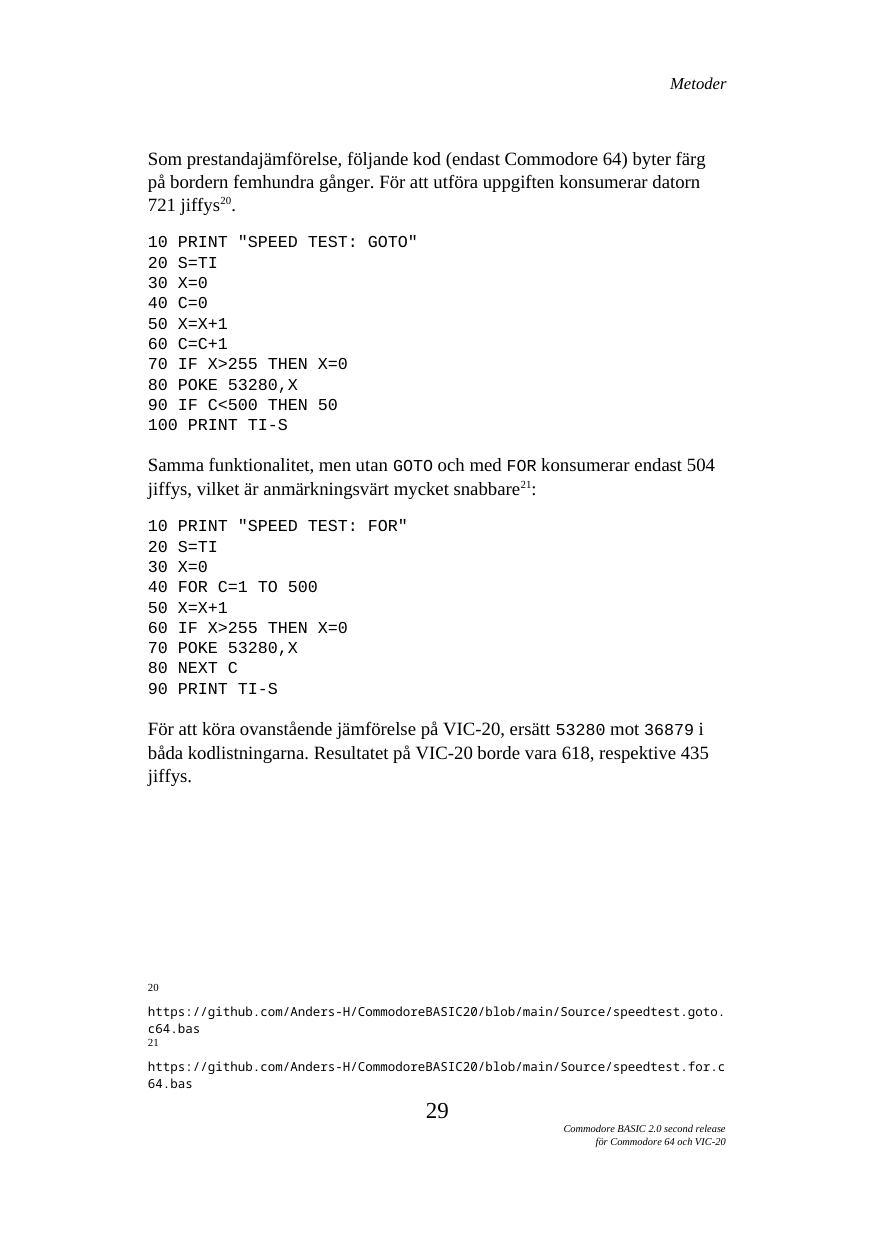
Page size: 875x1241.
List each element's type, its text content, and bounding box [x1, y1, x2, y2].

text Samma funktionalitet, men utan GOTO och med FOR konsumerar endast 504 jiffys, vilket är anmärkningsvärt mycket snabbare: [148, 454, 726, 499]
text 10 PRINT "SPEED TEST: FOR" 20 S=TI 30 X=0 40 FOR C=1 TO 500 50 X=X+1 60 IF X>255 THEN X=0 70 POKE 53280,X 80 NEXT C 90 PRINT TI-S [148, 518, 726, 699]
text 10 PRINT "SPEED TEST: GOTO" 20 S=TI 30 X=0 40 C=0 50 X=X+1 60 C=C+1 70 IF X>255 THEN X=0 80 POKE 53280,X 90 IF C<500 THEN 50 100 PRINT TI-S [148, 234, 726, 436]
text För att köra ovanstående jämförelse på VIC-20, ersätt 53280 mot 36879 i båda kodlistningarna. Resultatet på VIC-20 borde vara 618, respektive 435 jiffys. [148, 717, 726, 786]
text Som prestandajämförelse, följande kod (endast Commodore 64) byter färg på bordern femhundra gånger. För att utföra uppgiften konsumerar datorn 721 jiffys. [148, 148, 726, 216]
